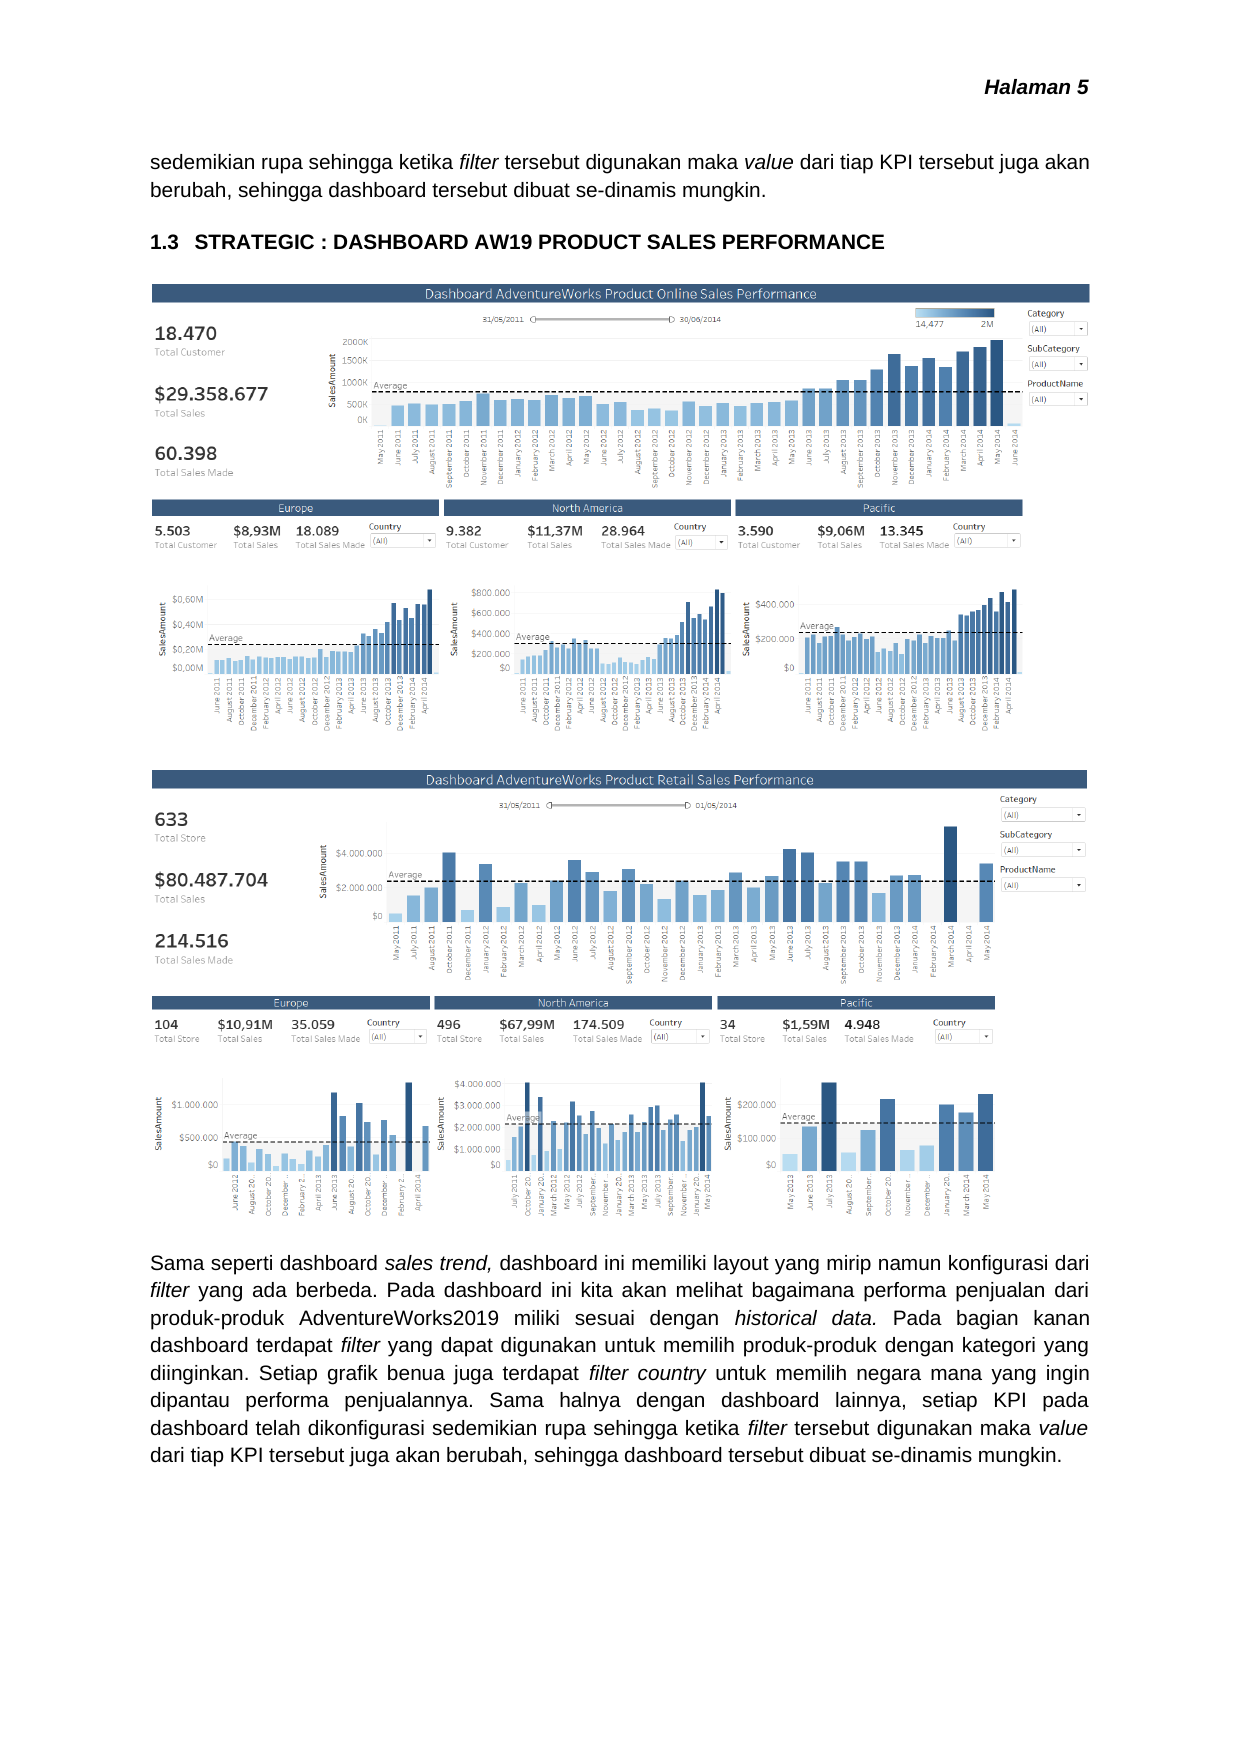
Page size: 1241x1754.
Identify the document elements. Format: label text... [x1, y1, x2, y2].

subtitle STRATEGIC : DASHBOARD AW19 PRODUCT SALES PERFORMANCE [150, 230, 1090, 254]
text Sama seperti dashboard sales trend, dashboard ini memiliki layout yang mirip namun konfigurasi dari filter yang ada berbeda. Pada dashboard ini kita akan melihat bagaimana performa penjualan dari produk-produk AdventureWorks2019 miliki sesuai dengan historical data. Pada bagian kanan dashboard terdapat filter yang dapat digunakan untuk memilih produk-produk dengan kategori yang diinginkan. Setiap grafik benua juga terdapat filter country untuk memilih negara mana yang ingin dipantau performa penjualannya. Sama halnya dengan dashboard lainnya, setiap KPI pada dashboard telah dikonfigurasi sedemikian rupa sehingga ketika filter tersebut digunakan maka value dari tiap KPI tersebut juga akan berubah, sehingga dashboard tersebut dibuat se-dinamis mungkin. [150, 1250, 1090, 1467]
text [150, 150, 1090, 201]
picture [150, 768, 1091, 1220]
picture [150, 282, 1091, 737]
